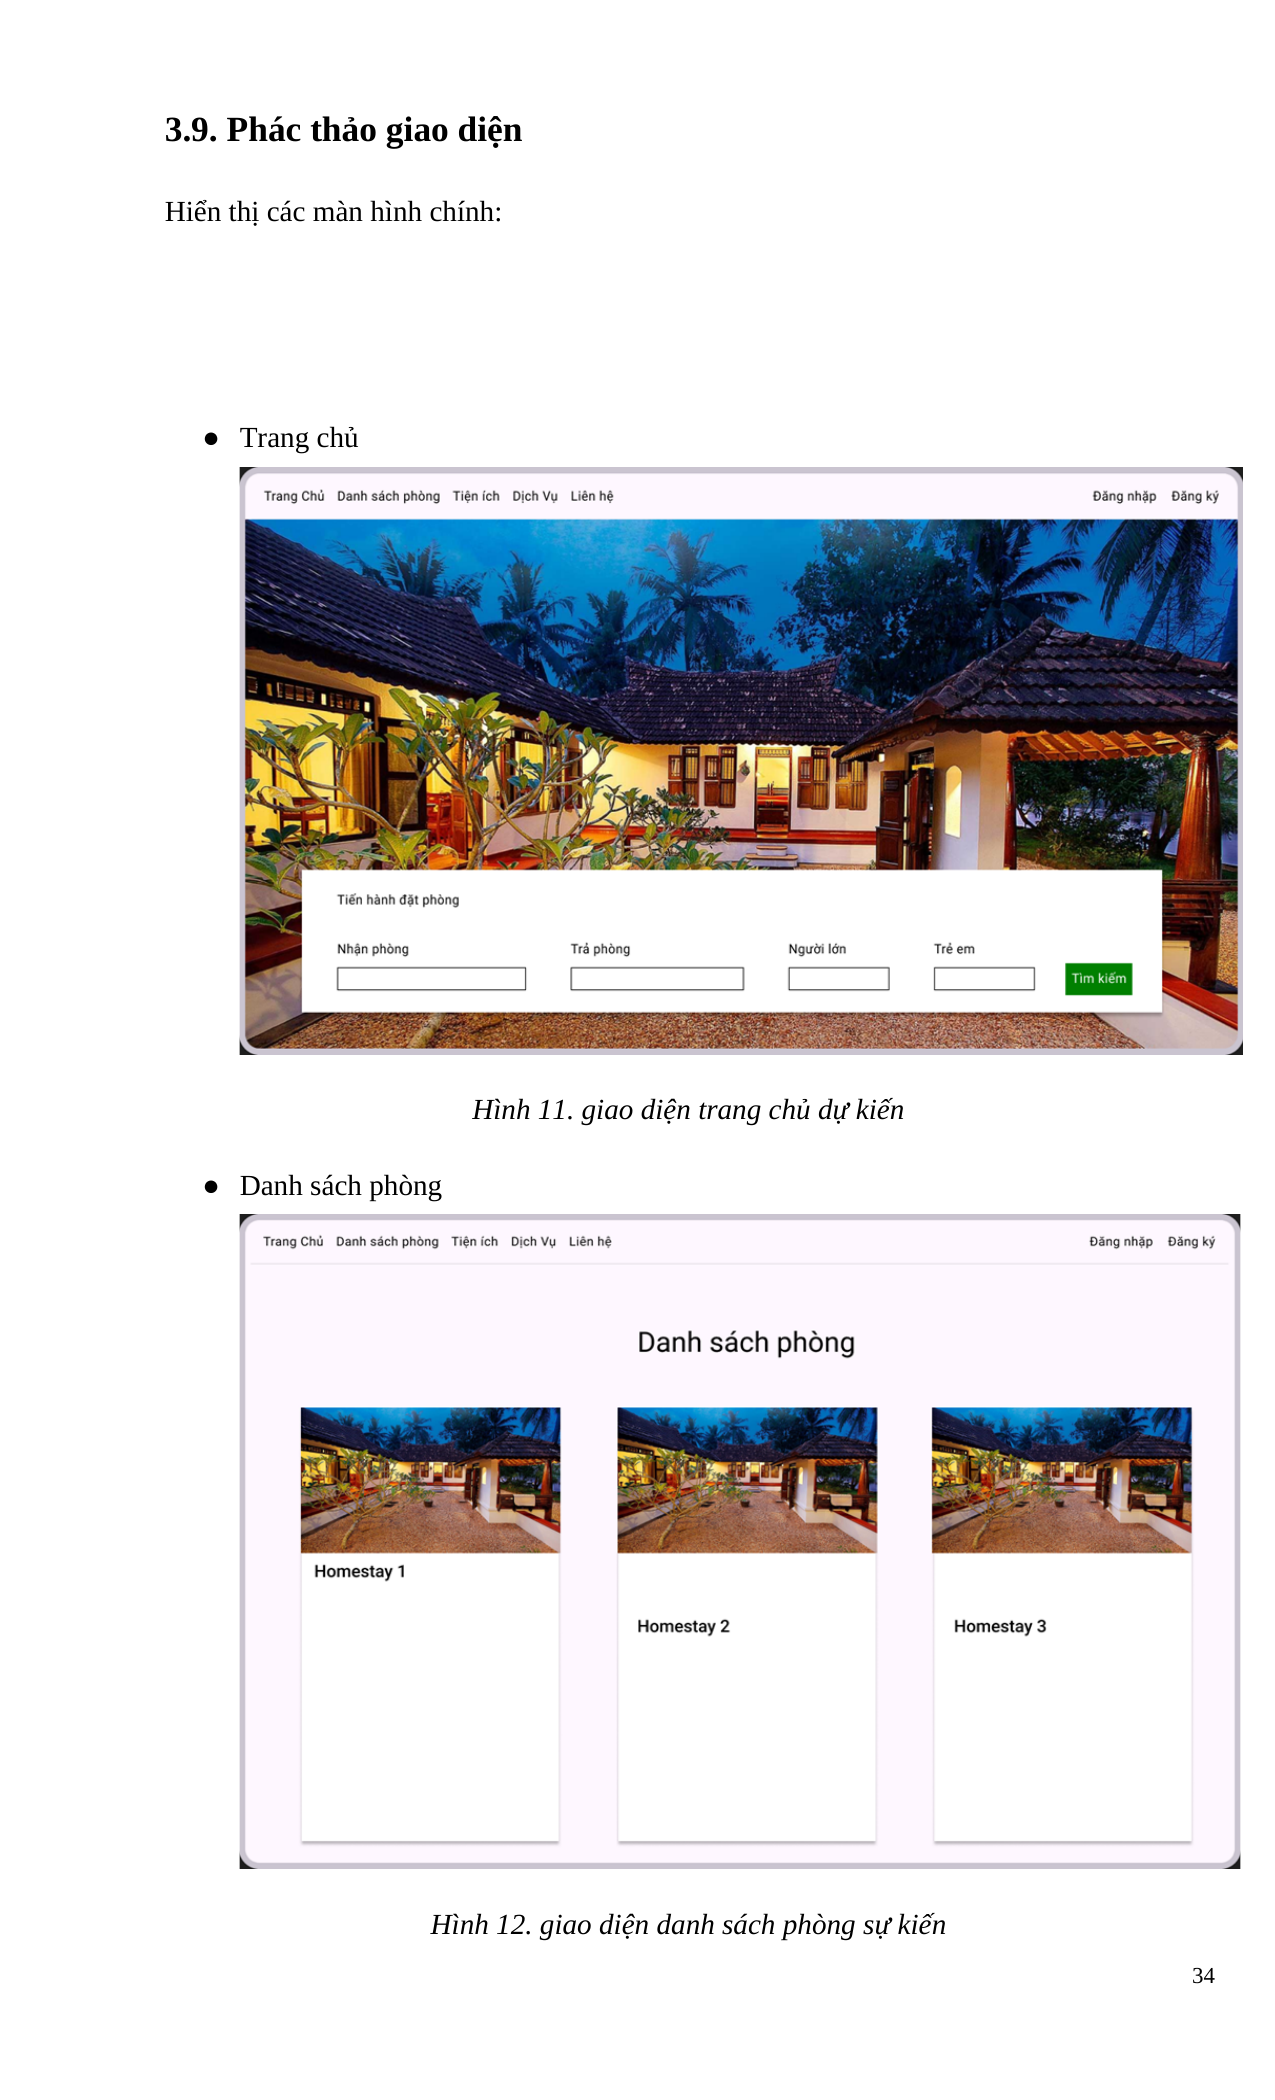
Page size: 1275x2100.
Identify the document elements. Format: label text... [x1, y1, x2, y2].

picture [239, 1214, 1241, 1869]
subtitle 3.9. Phác thảo giao diện [164, 108, 1158, 149]
text Hiển thị các màn hình chính: [164, 194, 1214, 228]
picture [239, 467, 1243, 1055]
text Hình 12. giao diện danh sách phòng sự kiến [164, 1907, 1214, 1940]
text Hình 11. giao diện trang chủ dự kiến [164, 1092, 1214, 1126]
